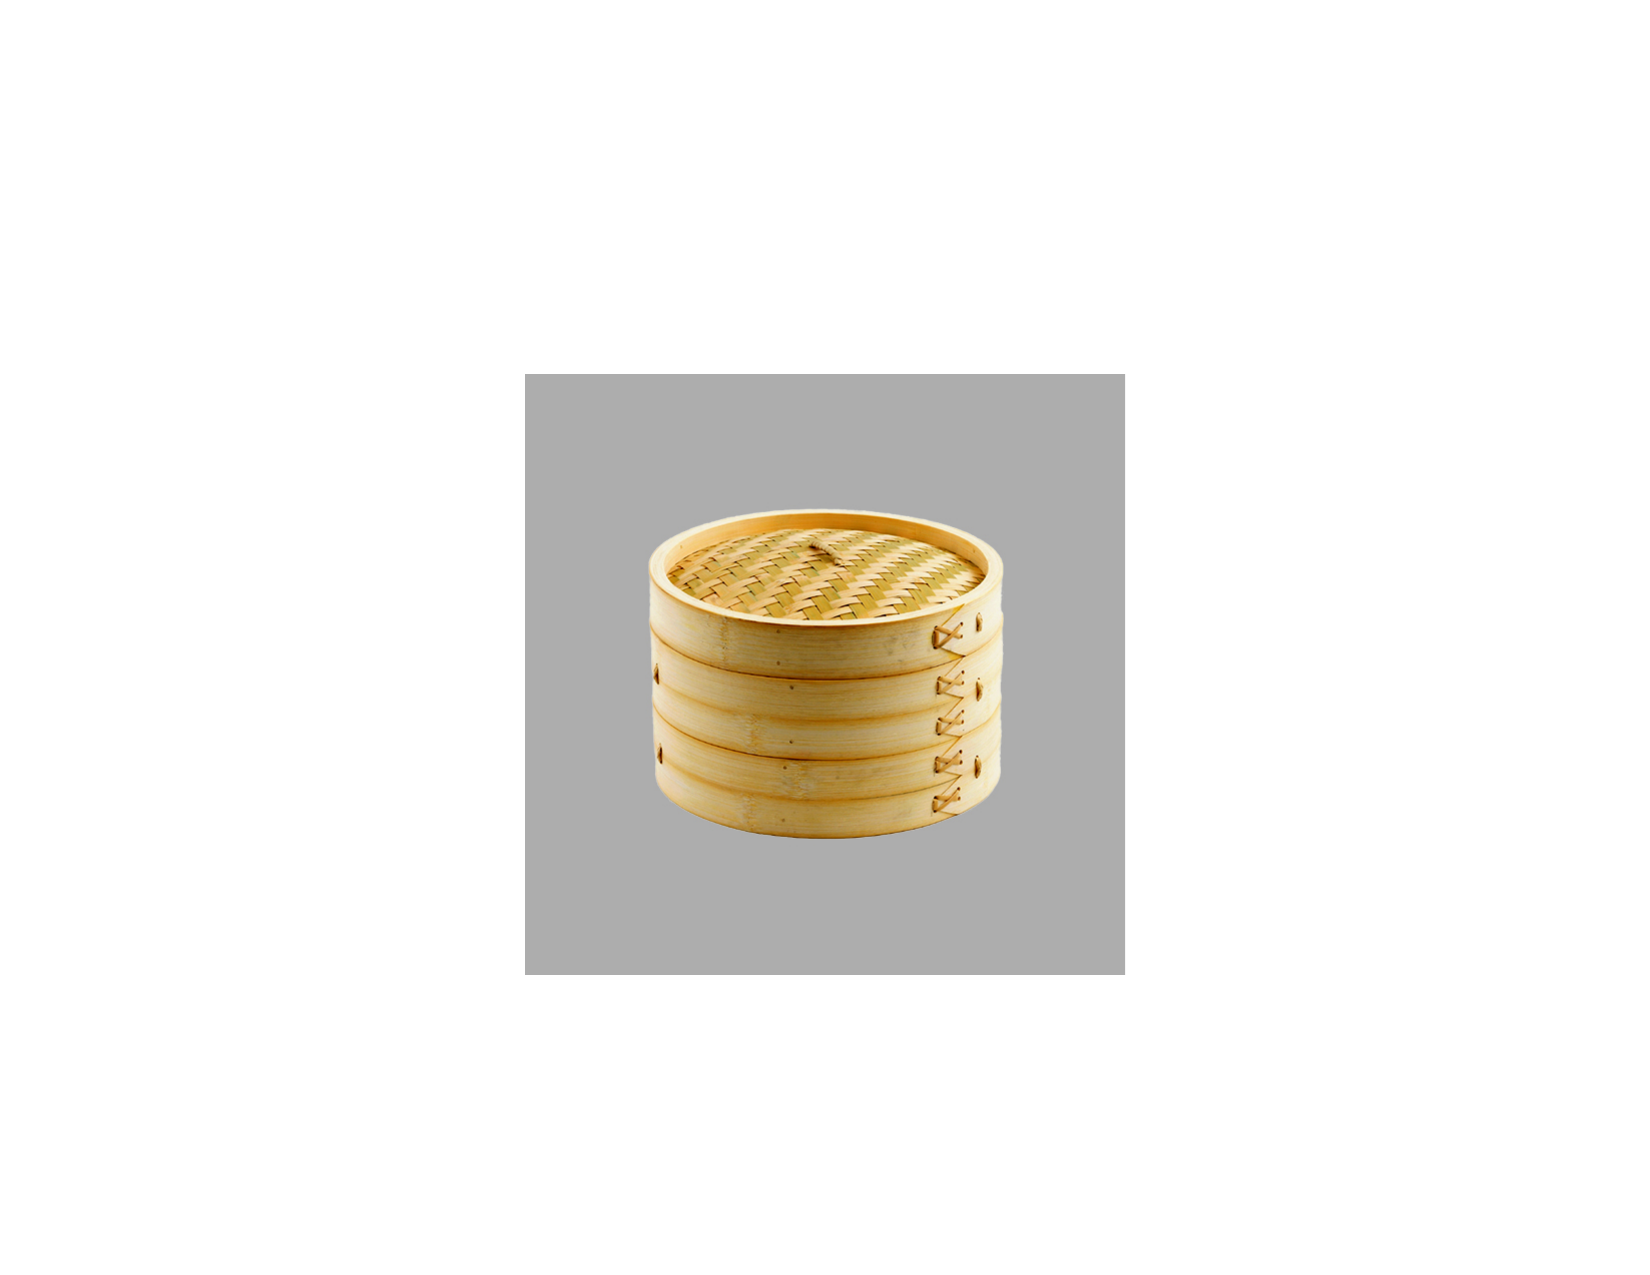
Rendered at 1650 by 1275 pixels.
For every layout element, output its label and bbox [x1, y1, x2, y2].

picture [525, 374, 1125, 975]
